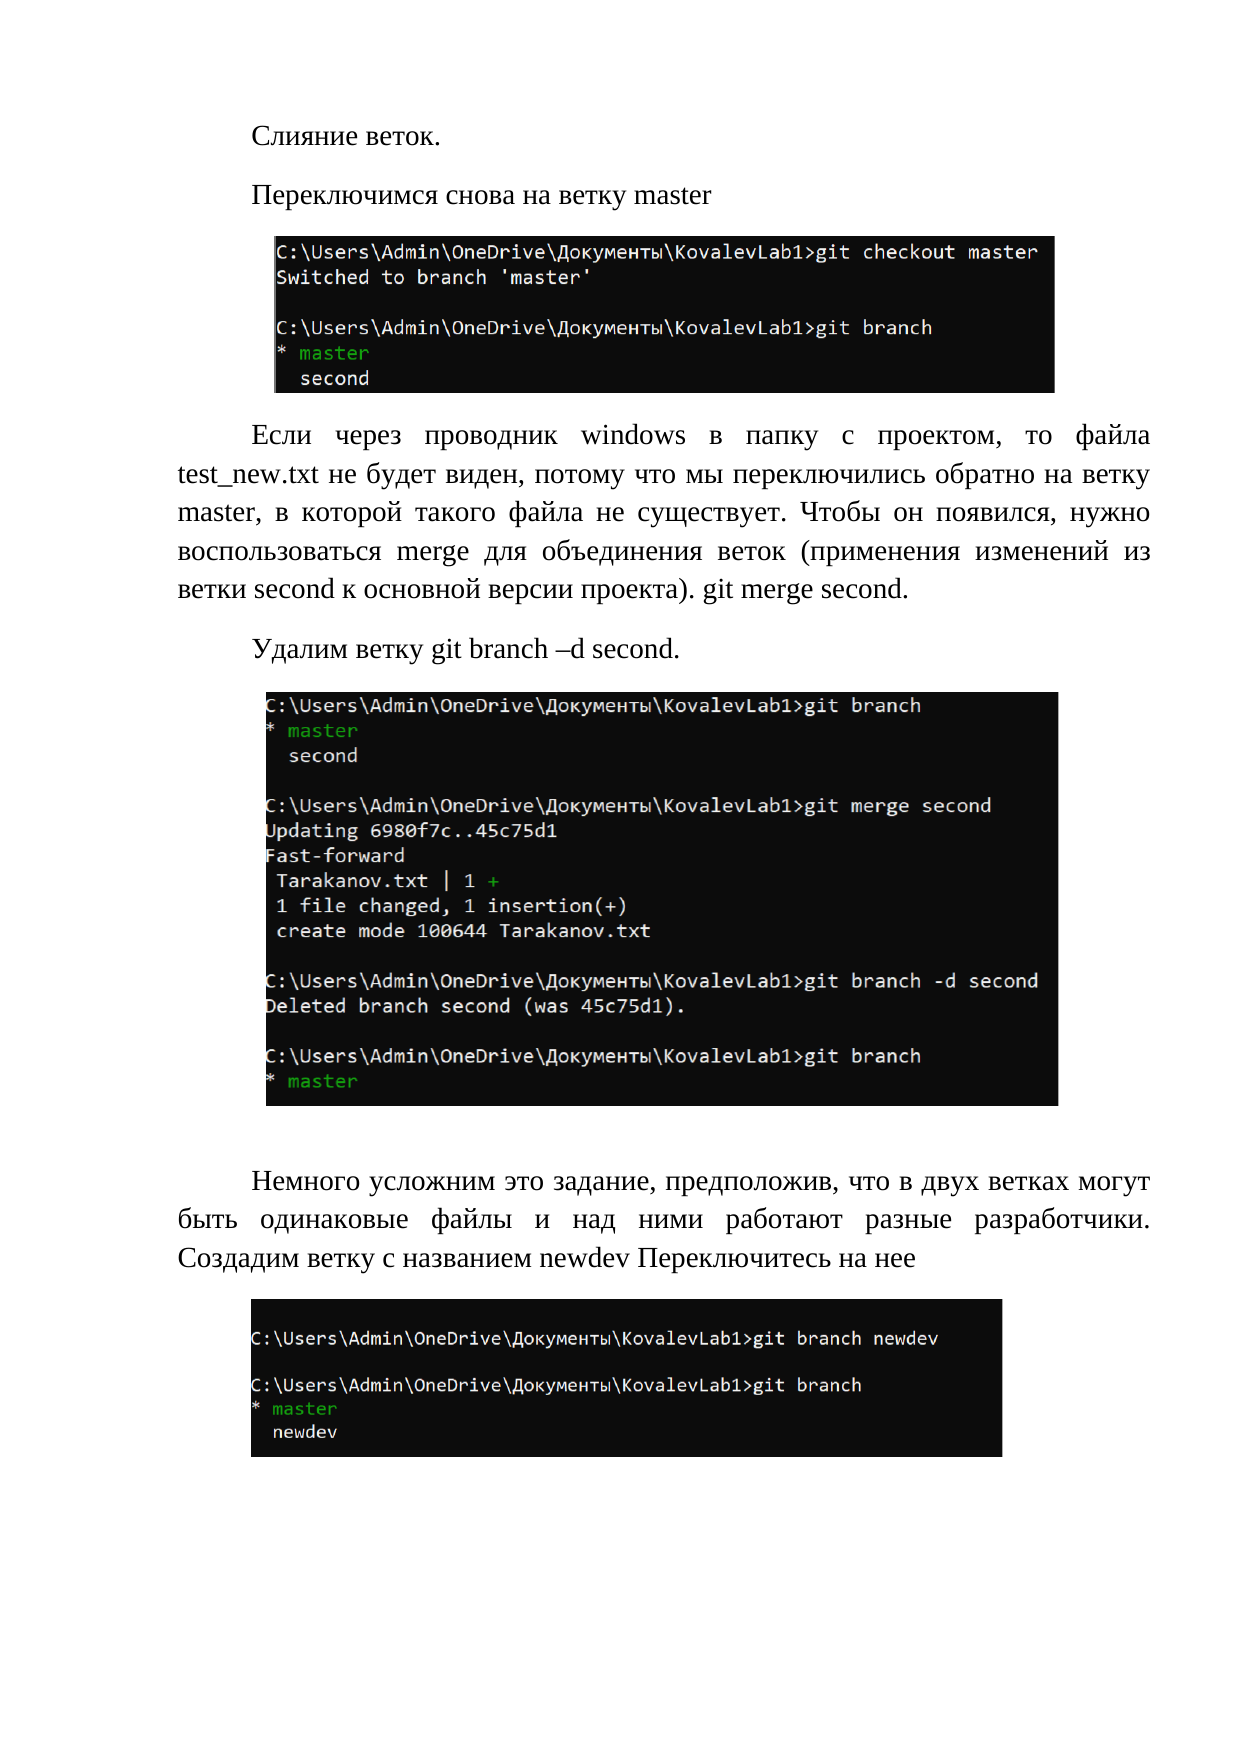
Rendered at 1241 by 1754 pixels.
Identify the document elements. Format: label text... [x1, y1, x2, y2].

text Слияние веток. [177, 118, 1152, 152]
picture [251, 1299, 1003, 1457]
text Удалим ветку git branch –d second. [177, 631, 1152, 664]
text Если через проводник windows в папку с проектом, то файла test_new.txt не будет виден, потому что мы переключились обратно на ветку master, в которой такого файла не существует. Чтобы он появился, нужно воспользоваться merge для объединения веток (применения изменений из ветки second к основной версии проекта). git merge second. [177, 417, 1152, 605]
picture [266, 692, 1059, 1106]
picture [274, 236, 1055, 393]
text Переключимся снова на ветку master [177, 177, 1152, 211]
text Немного усложним это задание, предположив, что в двух ветках могут быть одинаковые файлы и над ними работают разные разработчики. Создадим ветку с названием newdev Переключитесь на нее [177, 1163, 1152, 1273]
